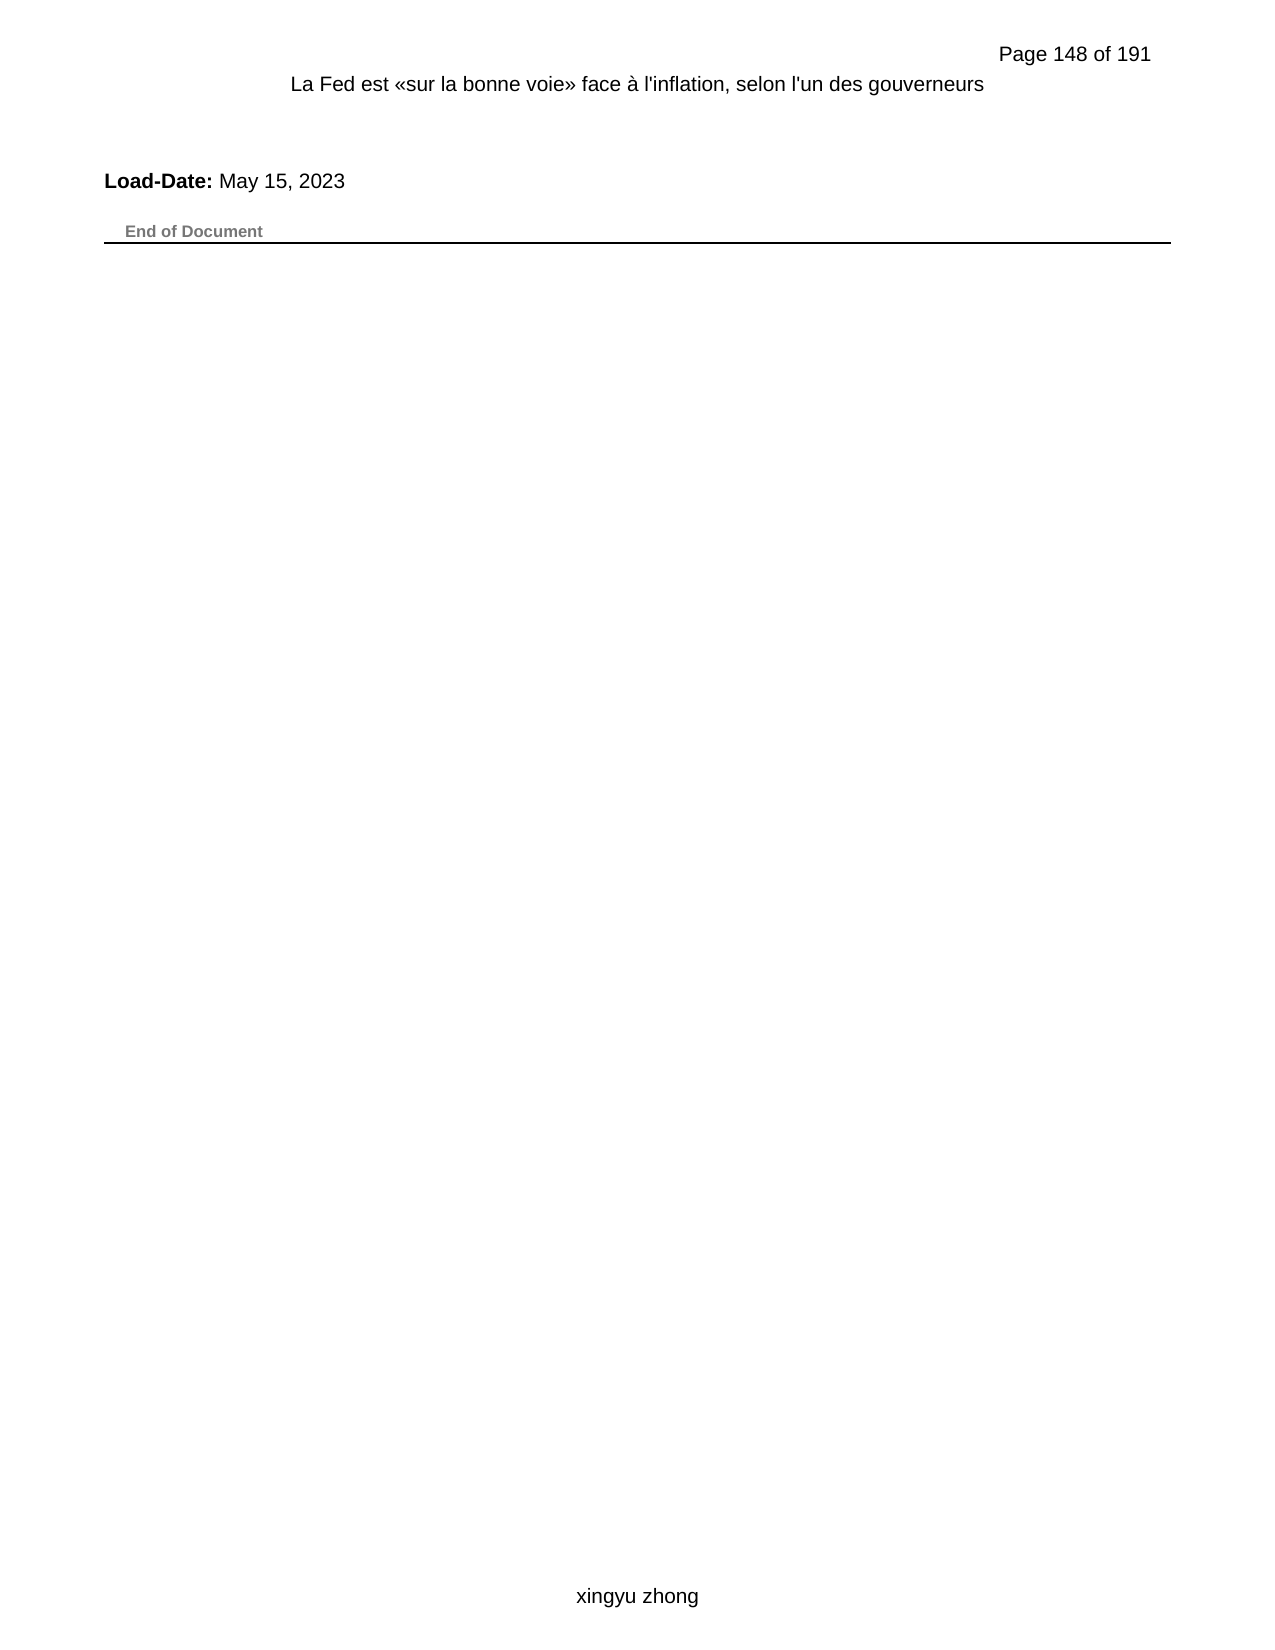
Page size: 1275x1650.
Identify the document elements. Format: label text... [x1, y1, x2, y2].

text Load-Date: May 15, 2023 [104, 137, 1171, 193]
text End of Document [125, 222, 1171, 241]
